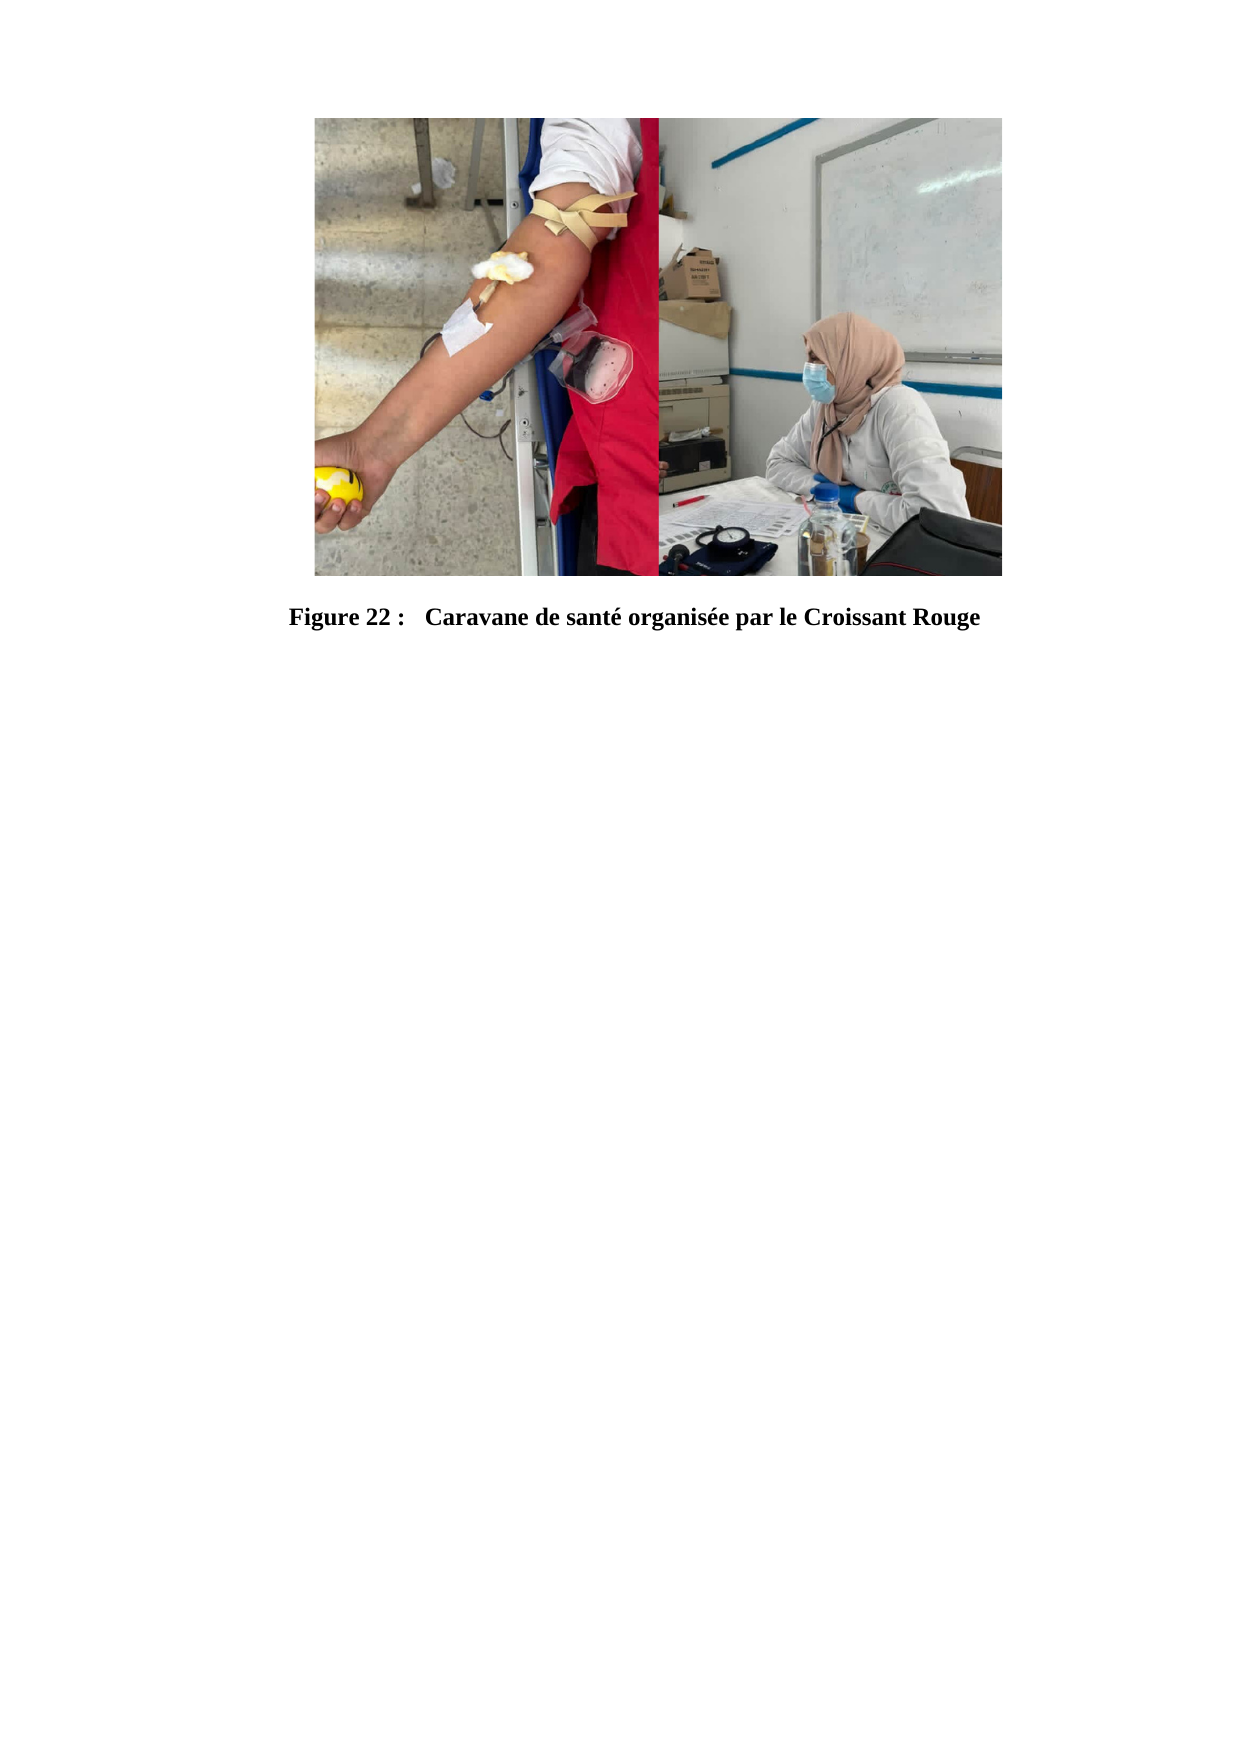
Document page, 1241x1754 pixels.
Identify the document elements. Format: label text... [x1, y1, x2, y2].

picture [314, 118, 1003, 576]
text Caravane de santé organisée par le Croissant Rouge [162, 602, 1107, 631]
